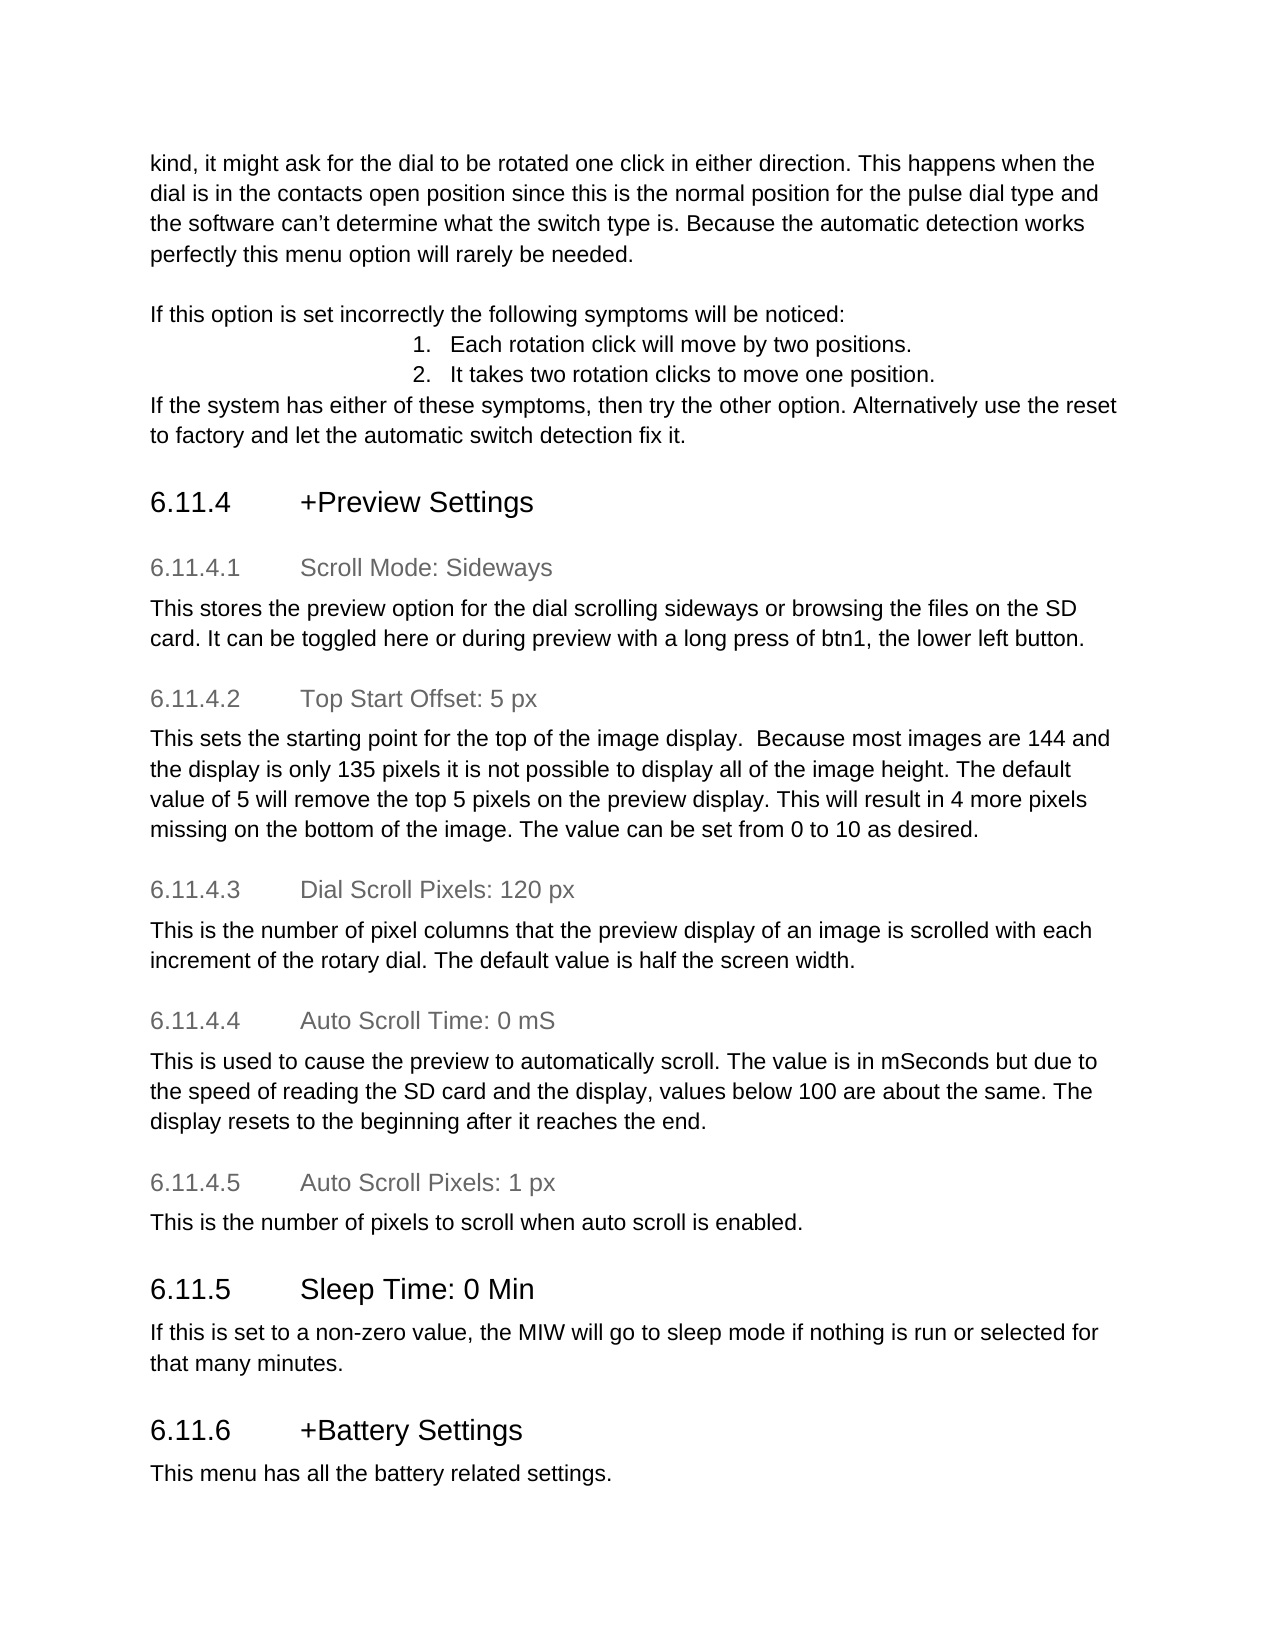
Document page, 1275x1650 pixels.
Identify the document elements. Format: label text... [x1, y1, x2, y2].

subtitle Auto Scroll Time: 0 mS [150, 1006, 1125, 1035]
text This is used to cause the preview to automatically scroll. The value is in mSeconds but due to the speed of reading the SD card and the display, values below 100 are about the same. The display resets to the beginning after it reaches the end. [150, 1048, 1125, 1134]
text If this option is set incorrectly the following symptoms will be noticed: [150, 301, 1125, 327]
text If this is set to a non-zero value, the MIW will go to sleep mode if nothing is run or selected for that many minutes. [150, 1319, 1125, 1376]
subtitle Scroll Mode: Sideways [150, 553, 1125, 582]
text This is the number of pixels to scroll when auto scroll is enabled. [150, 1209, 1125, 1235]
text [150, 150, 1125, 267]
subtitle Top Start Offset: 5 px [150, 684, 1125, 713]
list It takes two rotation clicks to move one position. [412, 361, 1125, 388]
subtitle +Preview Settings [150, 485, 1125, 519]
text This stores the preview option for the dial scrolling sideways or browsing the files on the SD card. It can be toggled here or during preview with a long press of btn1, the lower left button. [150, 594, 1125, 651]
subtitle Sleep Time: 0 Min [150, 1272, 1125, 1306]
subtitle Auto Scroll Pixels: 1 px [150, 1167, 1125, 1196]
text This sets the starting point for the top of the image display. Because most images are 144 and the display is only 135 pixels it is not possible to display all of the image height. The default value of 5 will remove the top 5 pixels on the preview display. This will result in 4 more pixels missing on the bottom of the image. The value can be set from 0 to 10 as desired. [150, 725, 1125, 842]
subtitle Dial Scroll Pixels: 120 px [150, 875, 1125, 904]
subtitle +Battery Settings [150, 1413, 1125, 1447]
text This is the number of pixel columns that the preview display of an image is scrolled with each increment of the rotary dial. The default value is half the screen width. [150, 917, 1125, 973]
text If the system has either of these symptoms, then try the other option. Alternatively use the reset to factory and let the automatic switch detection fix it. [150, 392, 1125, 448]
list Each rotation click will move by two positions. [412, 331, 1125, 358]
text This menu has all the battery related settings. [150, 1460, 1125, 1486]
